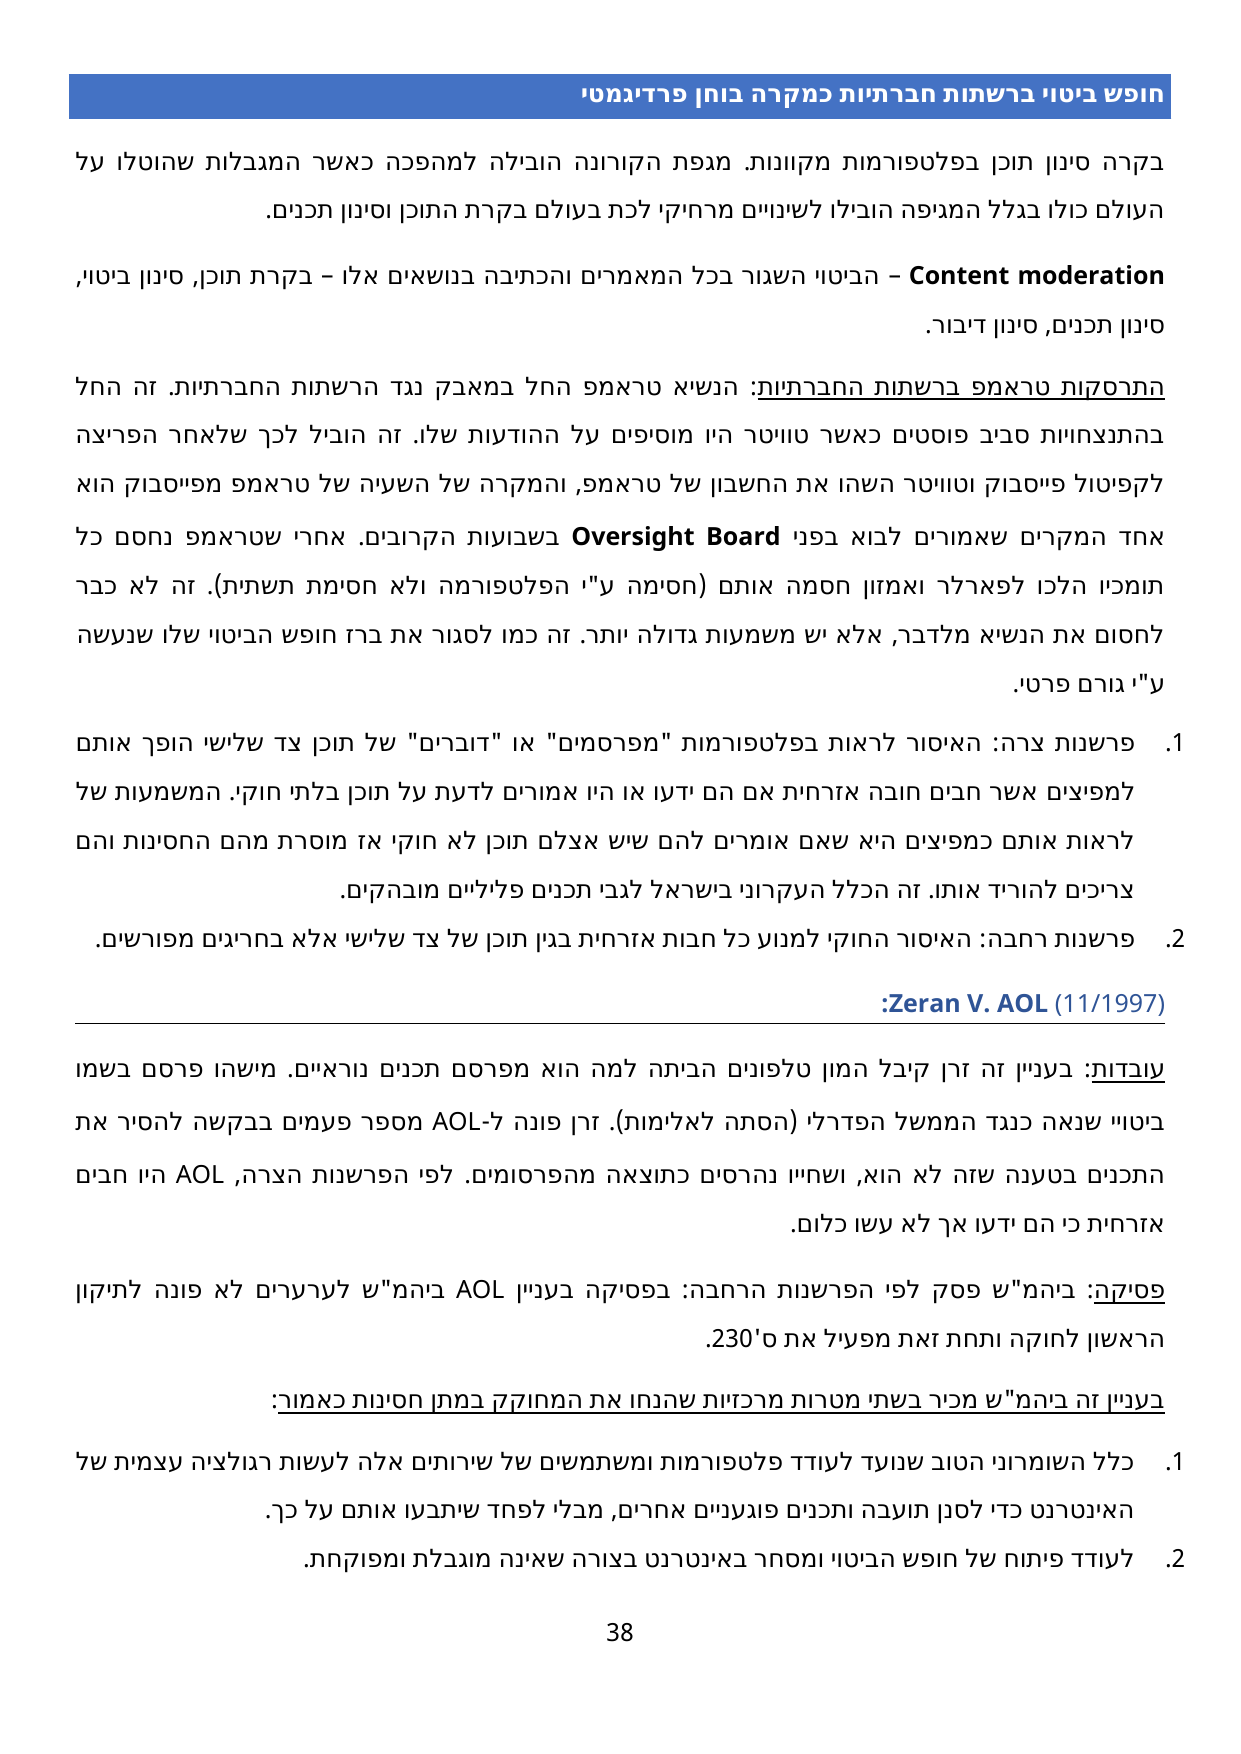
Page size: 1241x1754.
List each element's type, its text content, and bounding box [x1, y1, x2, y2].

list פרשנות צרה: האיסור לראות בפלטפורמות "מפרסמים" או "דוברים" של תוכן צד שלישי הופך אותם למפיצים אשר חבים חובה אזרחית אם הם ידעו או היו אמורים לדעת על תוכן בלתי חוקי. המשמעות של לראות אותם כמפיצים היא שאם אומרים להם שיש אצלם תוכן לא חוקי אז מוסרת מהם החסינות והם צריכים להוריד אותו. זה הכלל העקרוני בישראל לגבי תכנים פליליים מובהקים. [75, 729, 1165, 908]
list לעודד פיתוח של חופש הביטוי ומסחר באינטרנט בצורה שאינה מוגבלת ומפוקחת. [75, 1545, 1165, 1578]
text בעניין זה ביהמ"ש מכיר בשתי מטרות מרכזיות שהנחו את המחוקק במתן חסינות כאמור: [75, 1386, 1165, 1419]
list פרשנות רחבה: האיסור החוקי למנוע כל חבות אזרחית בגין תוכן של צד שלישי אלא בחריגים מפורשים. [75, 925, 1165, 957]
subtitle Zeran V. AOL (11/1997): [75, 986, 1165, 1023]
text עובדות: בעניין זה זרן קיבל המון טלפונים הביתה למה הוא מפרסם תכנים נוראיים. מישהו פרסם בשמו ביטויי שנאה כנגד הממשל הפדרלי (הסתה לאלימות). זרן פונה ל-AOL מספר פעמים בבקשה להסיר את התכנים בטענה שזה לא הוא, ושחייו נהרסים כתוצאה מהפרסומים. לפי הפרשנות הצרה, AOL היו חבים אזרחית כי הם ידעו אך לא עשו כלום. [75, 1055, 1165, 1243]
text פסיקה: ביהמ"ש פסק לפי הפרשנות הרחבה: בפסיקה בעניין AOL ביהמ"ש לערערים לא פונה לתיקון הראשון לחוקה ותחת זאת מפעיל את ס'230. [75, 1272, 1165, 1358]
list כלל השומרוני הטוב שנועד לעודד פלטפורמות ומשתמשים של שירותים אלה לעשות רגולציה עצמית של האינטרנט כדי לסנן תועבה ותכנים פוגעניים אחרים, מבלי לפחד שיתבעו אותם על כך. [75, 1448, 1165, 1529]
